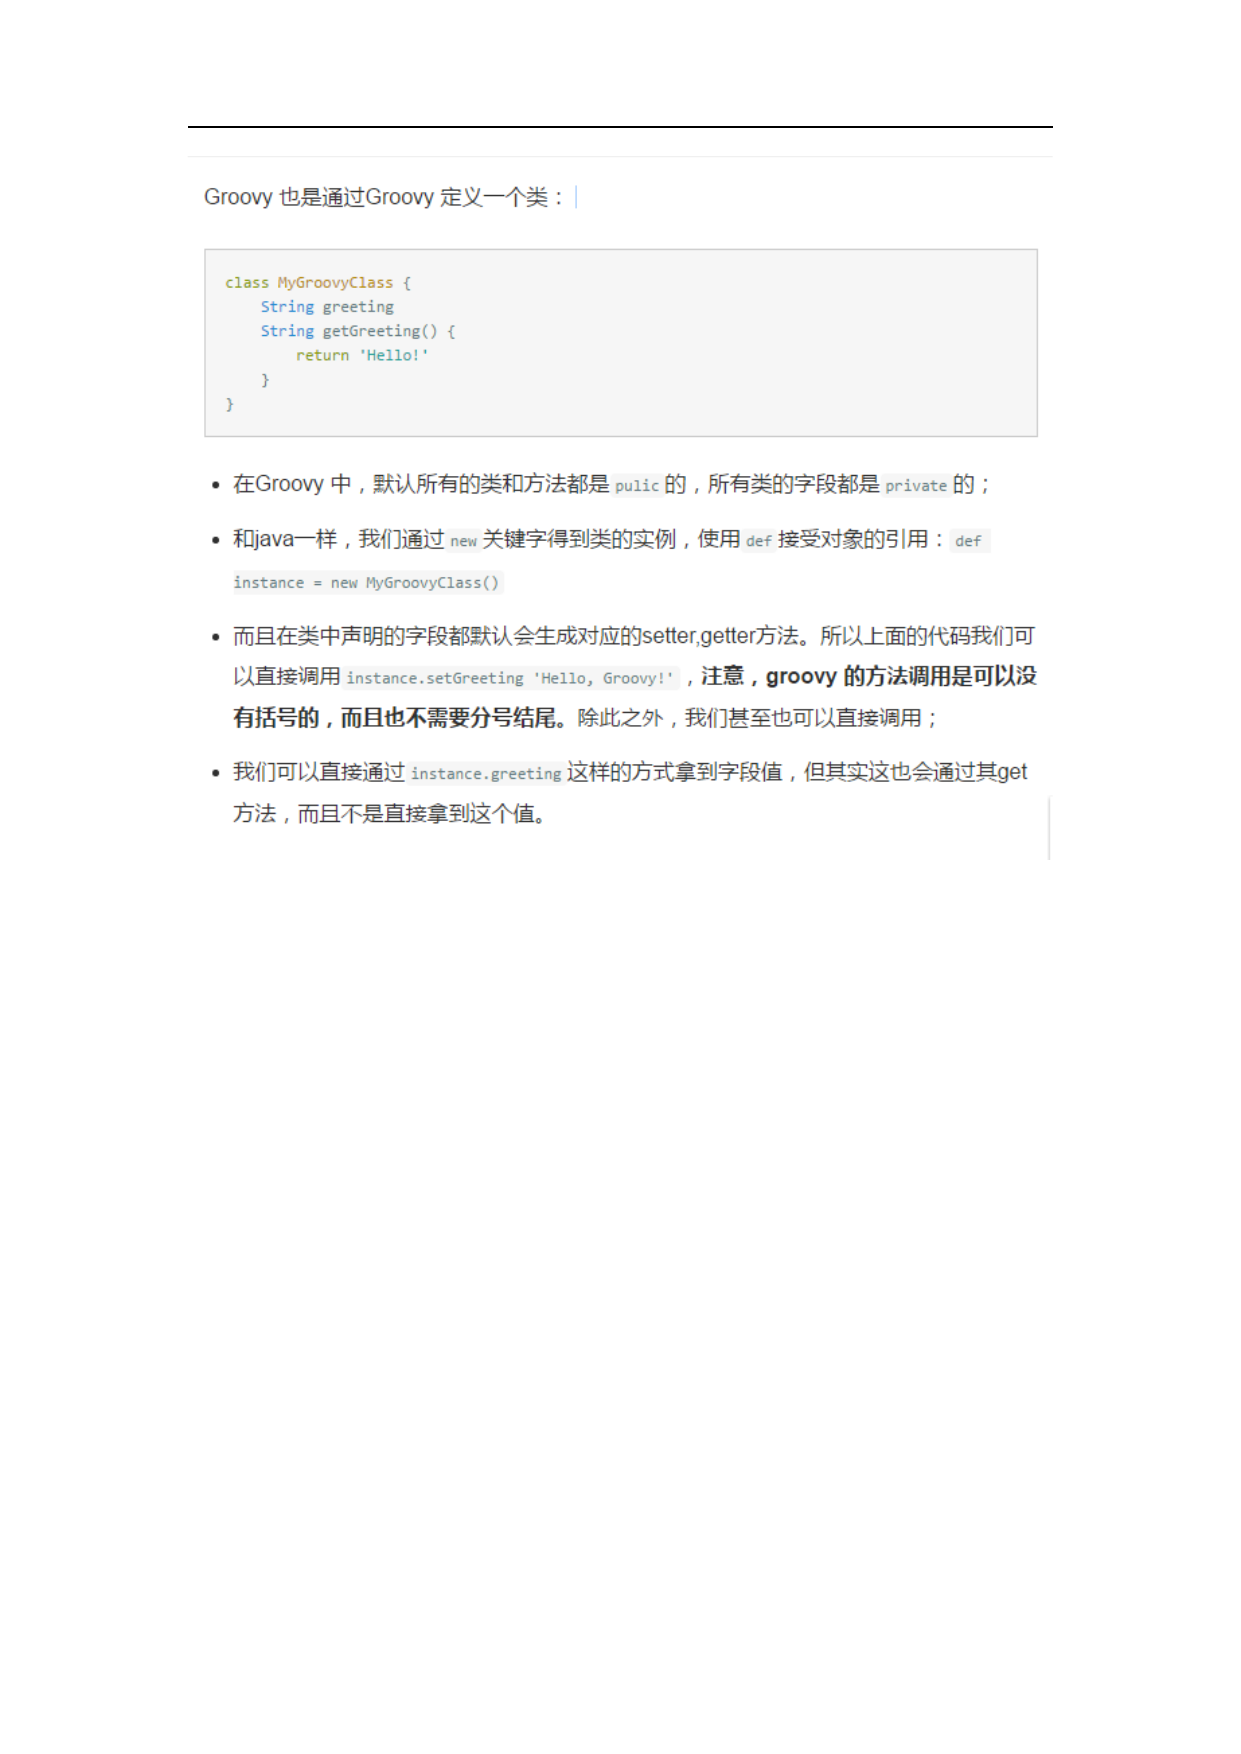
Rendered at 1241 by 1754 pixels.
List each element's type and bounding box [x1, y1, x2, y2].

picture [187, 156, 1053, 860]
